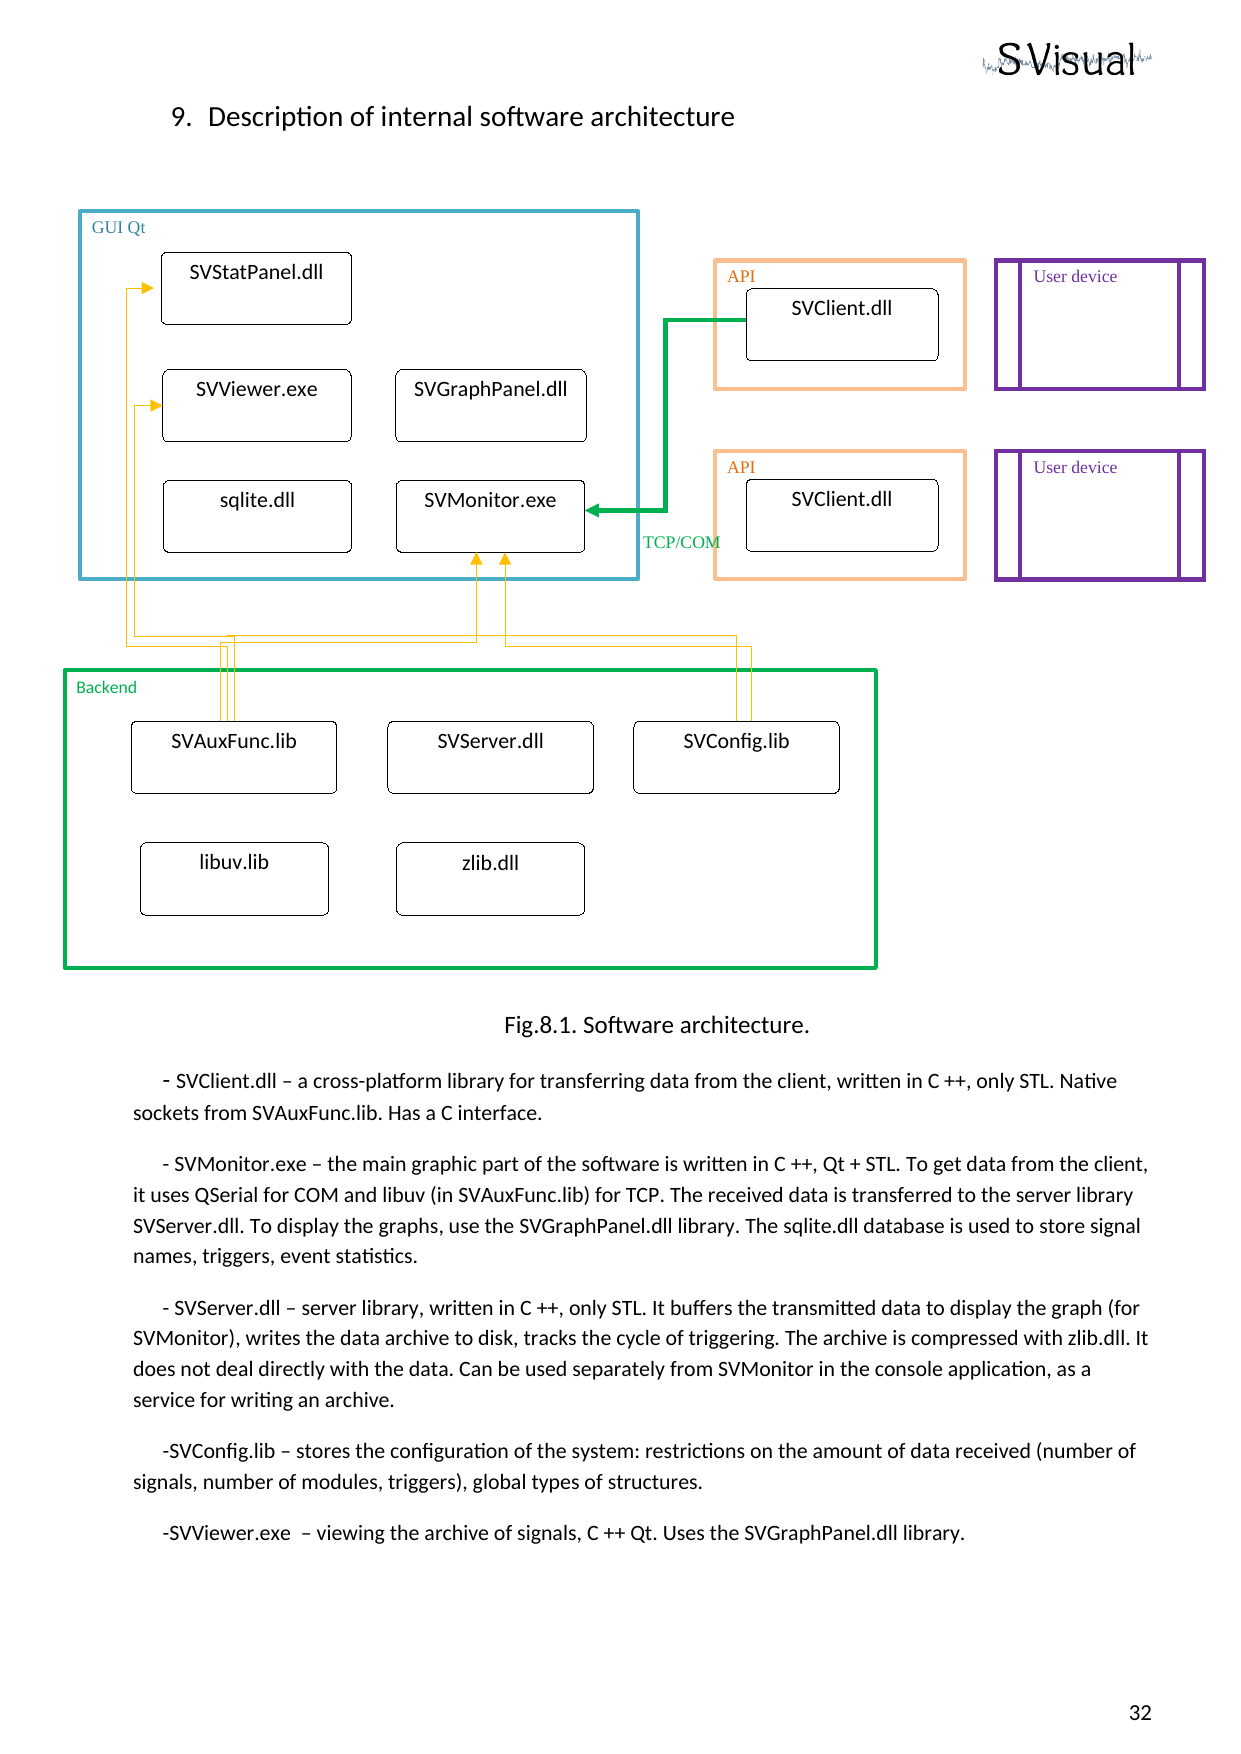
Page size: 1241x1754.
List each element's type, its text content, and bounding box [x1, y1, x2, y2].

text -SVViewer.exe – viewing the archive of signals, C ++ Qt. Uses the SVGraphPanel.dll library. [133, 1519, 1152, 1546]
picture [982, 29, 1152, 87]
text - SVClient.dll – a cross-platform library for transferring data from the client, written in C ++, only STL. Native sockets from SVAuxFunc.lib. Has a C interface. [133, 1064, 1152, 1126]
list Description of internal software architecture [170, 98, 1152, 134]
text -SVConfig.lib – stores the configuration of the system: restrictions on the amount of data received (number of signals, number of modules, triggers), global types of structures. [133, 1437, 1152, 1494]
list Fig.8.1. Software architecture. [133, 1009, 1152, 1039]
text - SVServer.dll – server library, written in C ++, only STL. It buffers the transmitted data to display the graph (for SVMonitor), writes the data archive to disk, tracks the cycle of triggering. The archive is compressed with zlib.dll. It does not deal directly with the data. Can be used separately from SVMonitor in the console application, as a service for writing an archive. [133, 1294, 1152, 1412]
text - SVMonitor.exe – the main graphic part of the software is written in C ++, Qt + STL. To get data from the client, it uses QSerial for COM and libuv (in SVAuxFunc.lib) for TCP. The received data is transferred to the server library SVServer.dll. To display the graphs, use the SVGraphPanel.dll library. The sqlite.dll database is used to store signal names, triggers, event statistics. [133, 1151, 1152, 1269]
